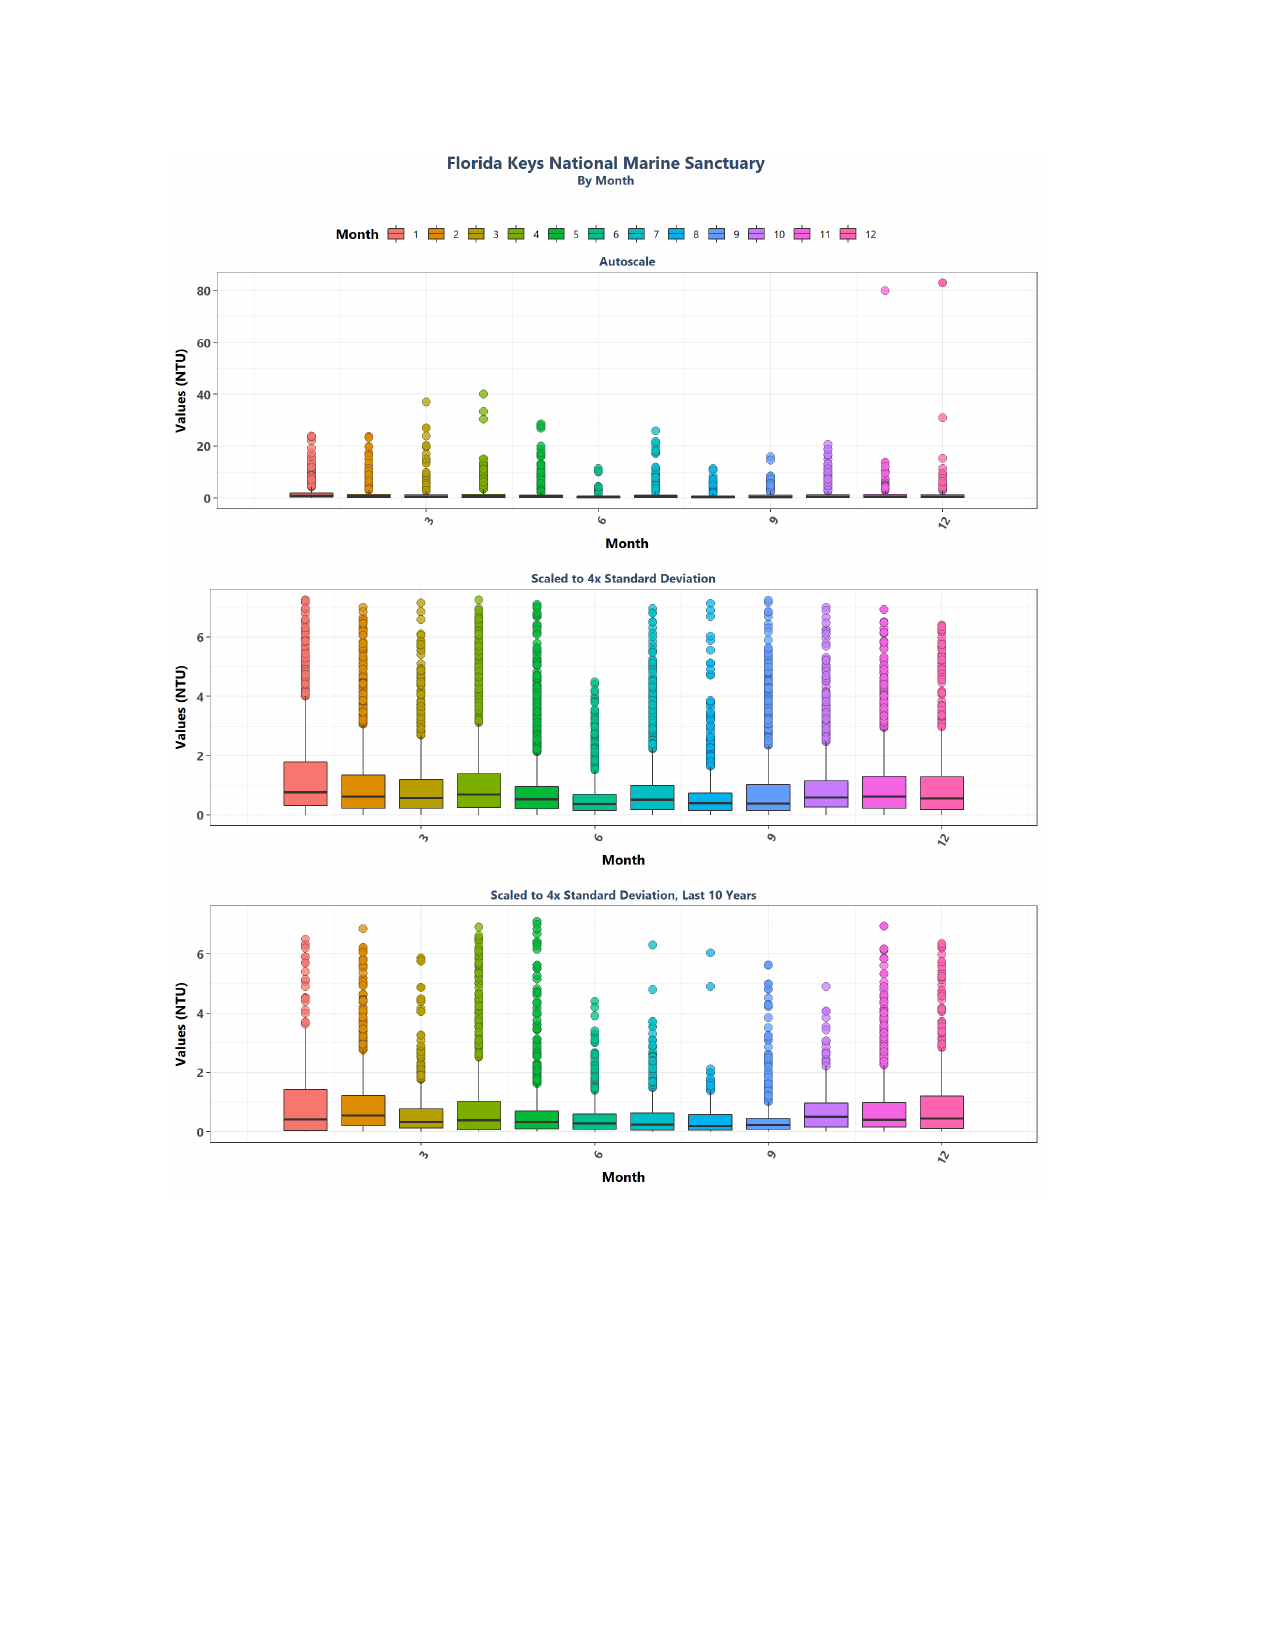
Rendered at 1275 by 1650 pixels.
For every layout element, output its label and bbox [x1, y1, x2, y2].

picture [168, 150, 1044, 1200]
